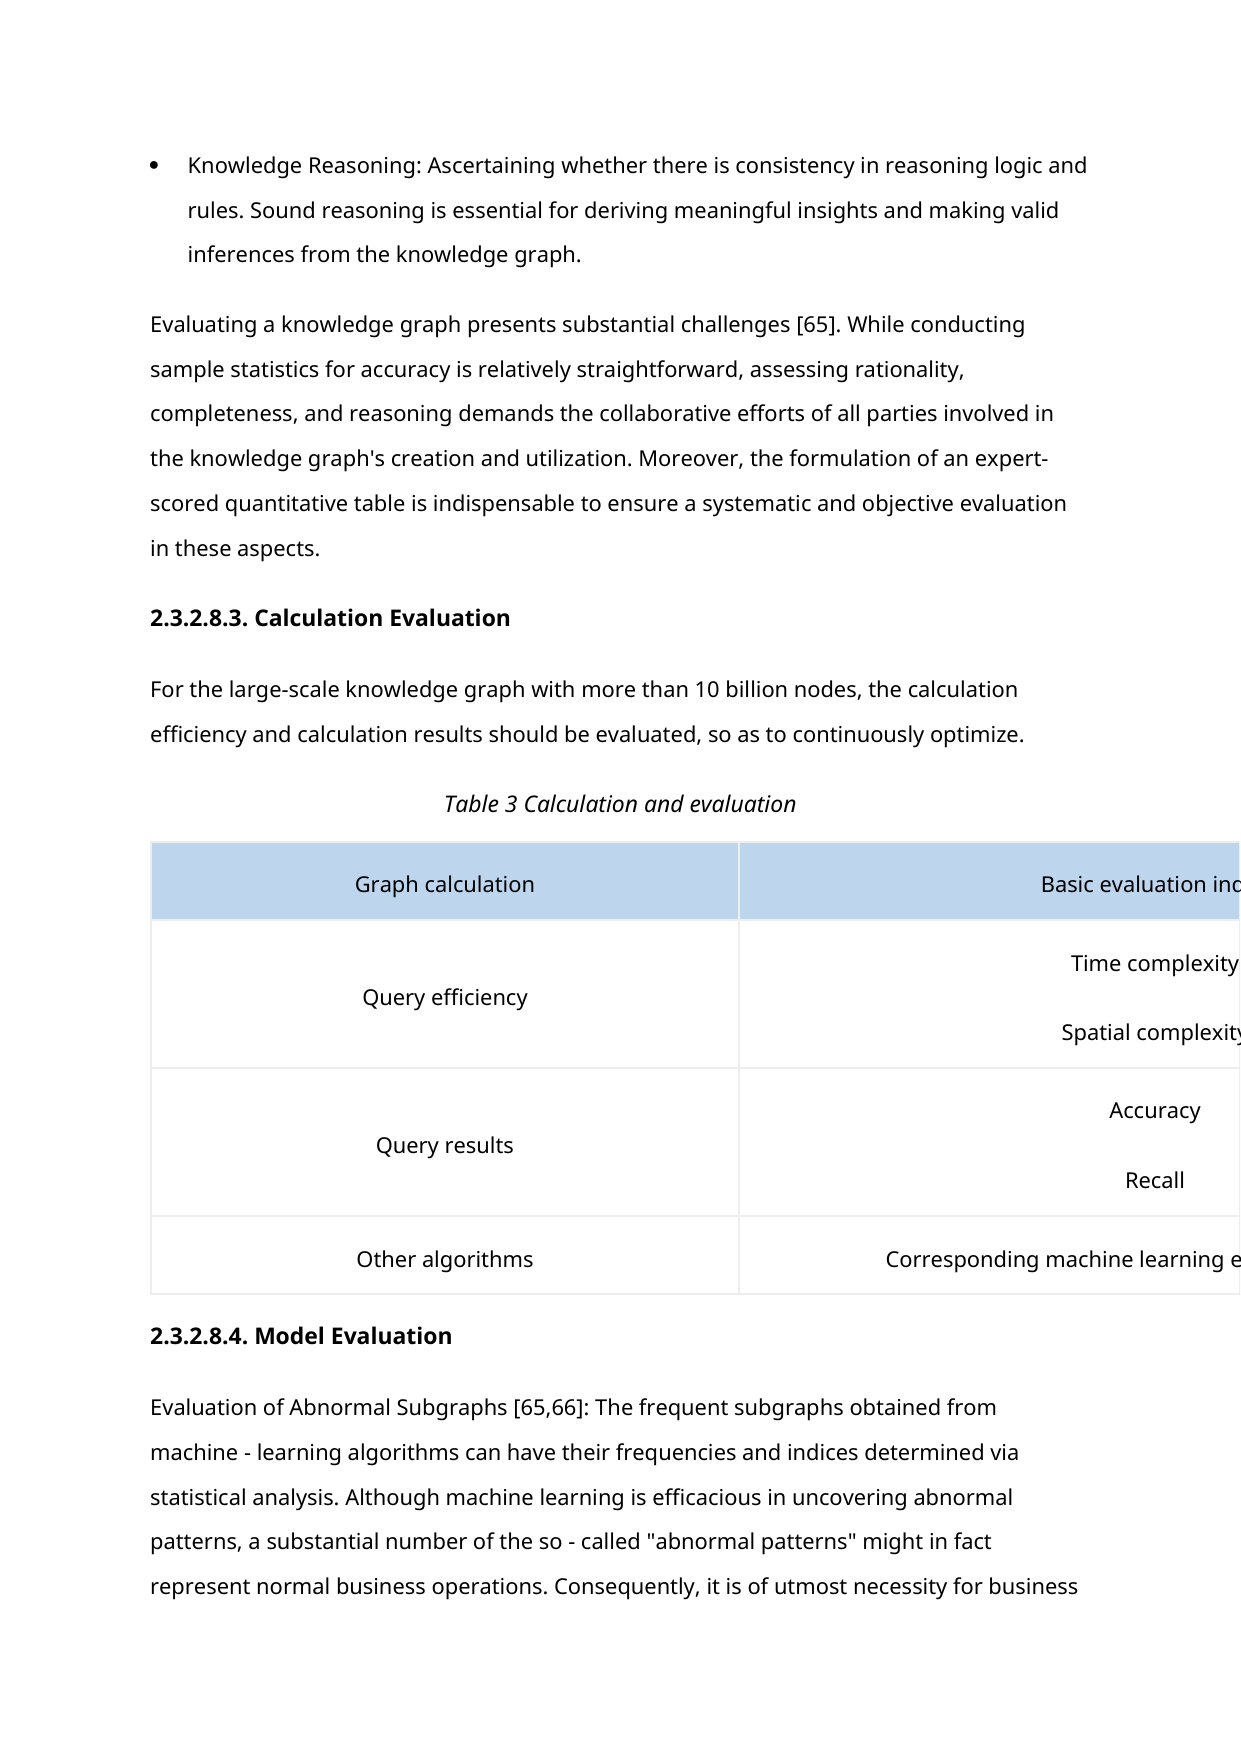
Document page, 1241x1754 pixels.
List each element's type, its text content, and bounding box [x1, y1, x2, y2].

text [150, 1392, 1090, 1601]
table_cell Query results [152, 1069, 738, 1215]
table_header Basic evaluation index [740, 843, 1239, 919]
table_cell Time complexity Spatial complexity [740, 921, 1239, 1067]
table_cell Query efficiency [152, 921, 738, 1067]
table_cell Accuracy Recall [740, 1069, 1239, 1215]
table_cell Other algorithms [152, 1217, 738, 1293]
table_header Graph calculation [152, 843, 738, 919]
text 2.3.2.8.3. Calculation Evaluation [150, 602, 1090, 633]
text Table 3 Calculation and evaluation [150, 788, 1090, 820]
table_cell Corresponding machine learning evaluation method [740, 1217, 1239, 1293]
text 2.3.2.8.4. Model Evaluation [150, 1320, 1090, 1352]
text For the large-scale knowledge graph with more than 10 billion nodes, the calculation efficiency and calculation results should be evaluated, so as to continuously optimize. [150, 674, 1090, 748]
list Knowledge Reasoning: Ascertaining whether there is consistency in reasoning logic and rules. Sound reasoning is essential for deriving meaningful insights and making valid inferences from the knowledge graph. [150, 150, 1090, 269]
text Evaluating a knowledge graph presents substantial challenges [65]. While conducting sample statistics for accuracy is relatively straightforward, assessing rationality, completeness, and reasoning demands the collaborative efforts of all parties involved in the knowledge graph's creation and utilization. Moreover, the formulation of an expert-scored quantitative table is indispensable to ensure a systematic and objective evaluation in these aspects. [150, 309, 1090, 562]
